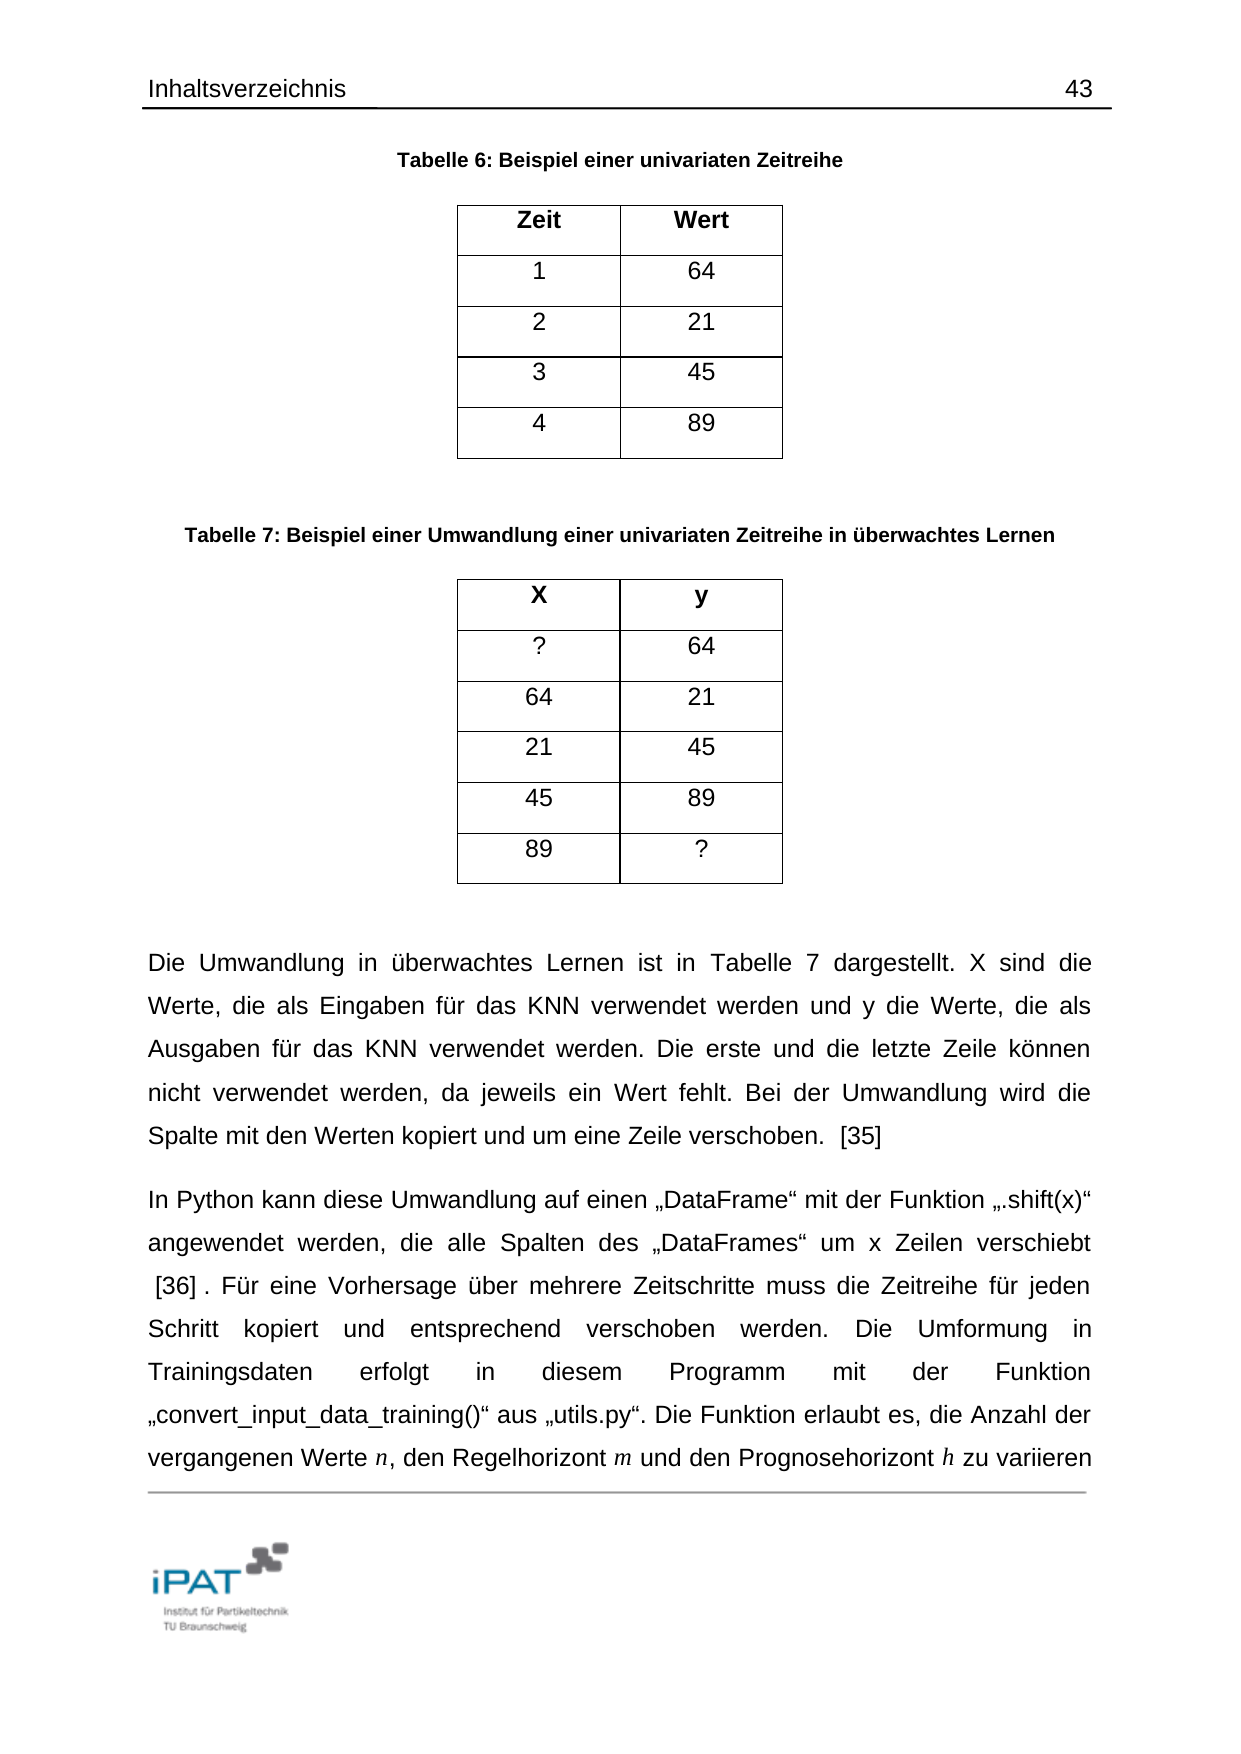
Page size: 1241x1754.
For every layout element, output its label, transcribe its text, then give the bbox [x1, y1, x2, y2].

table_cell 45 [621, 358, 782, 407]
table_cell 45 [621, 732, 782, 782]
table_header Wert [621, 206, 782, 255]
text Tabelle 6: Beispiel einer univariaten Zeitreihe [148, 148, 1092, 172]
table_cell 89 [458, 834, 619, 883]
table_cell 64 [621, 631, 782, 681]
table_cell 2 [458, 307, 620, 356]
table_cell 89 [621, 783, 782, 832]
table_header y [621, 580, 782, 630]
table_cell 4 [458, 408, 620, 458]
table_cell 45 [458, 783, 619, 832]
table_cell 21 [621, 307, 782, 356]
text Die Umwandlung in überwachtes Lernen ist in Tabelle 7 dargestellt. X sind die Werte, die als Eingaben für das KNN verwendet werden und y die Werte, die als Ausgaben für das KNN verwendet werden. Die erste und die letzte Zeile können nicht verwendet werden, da jeweils ein Wert fehlt. Bei der Umwandlung wird die Spalte mit den Werten kopiert und um eine Zeile verschoben. [148, 948, 1092, 1149]
table_cell 3 [458, 358, 620, 407]
picture [147, 1534, 300, 1645]
table_cell ? [621, 834, 782, 883]
table_cell 1 [458, 256, 620, 306]
picture [147, 1491, 1090, 1496]
table_cell 21 [621, 682, 782, 731]
table_header X [458, 580, 619, 630]
table_cell 64 [458, 682, 619, 731]
table_cell ? [458, 631, 619, 681]
table_header Zeit [458, 206, 620, 255]
text Tabelle 7: Beispiel einer Umwandlung einer univariaten Zeitreihe in überwachtes Lernen [148, 523, 1092, 547]
table_cell 89 [621, 408, 782, 458]
table_cell 21 [458, 732, 619, 782]
table_cell 64 [621, 256, 782, 306]
